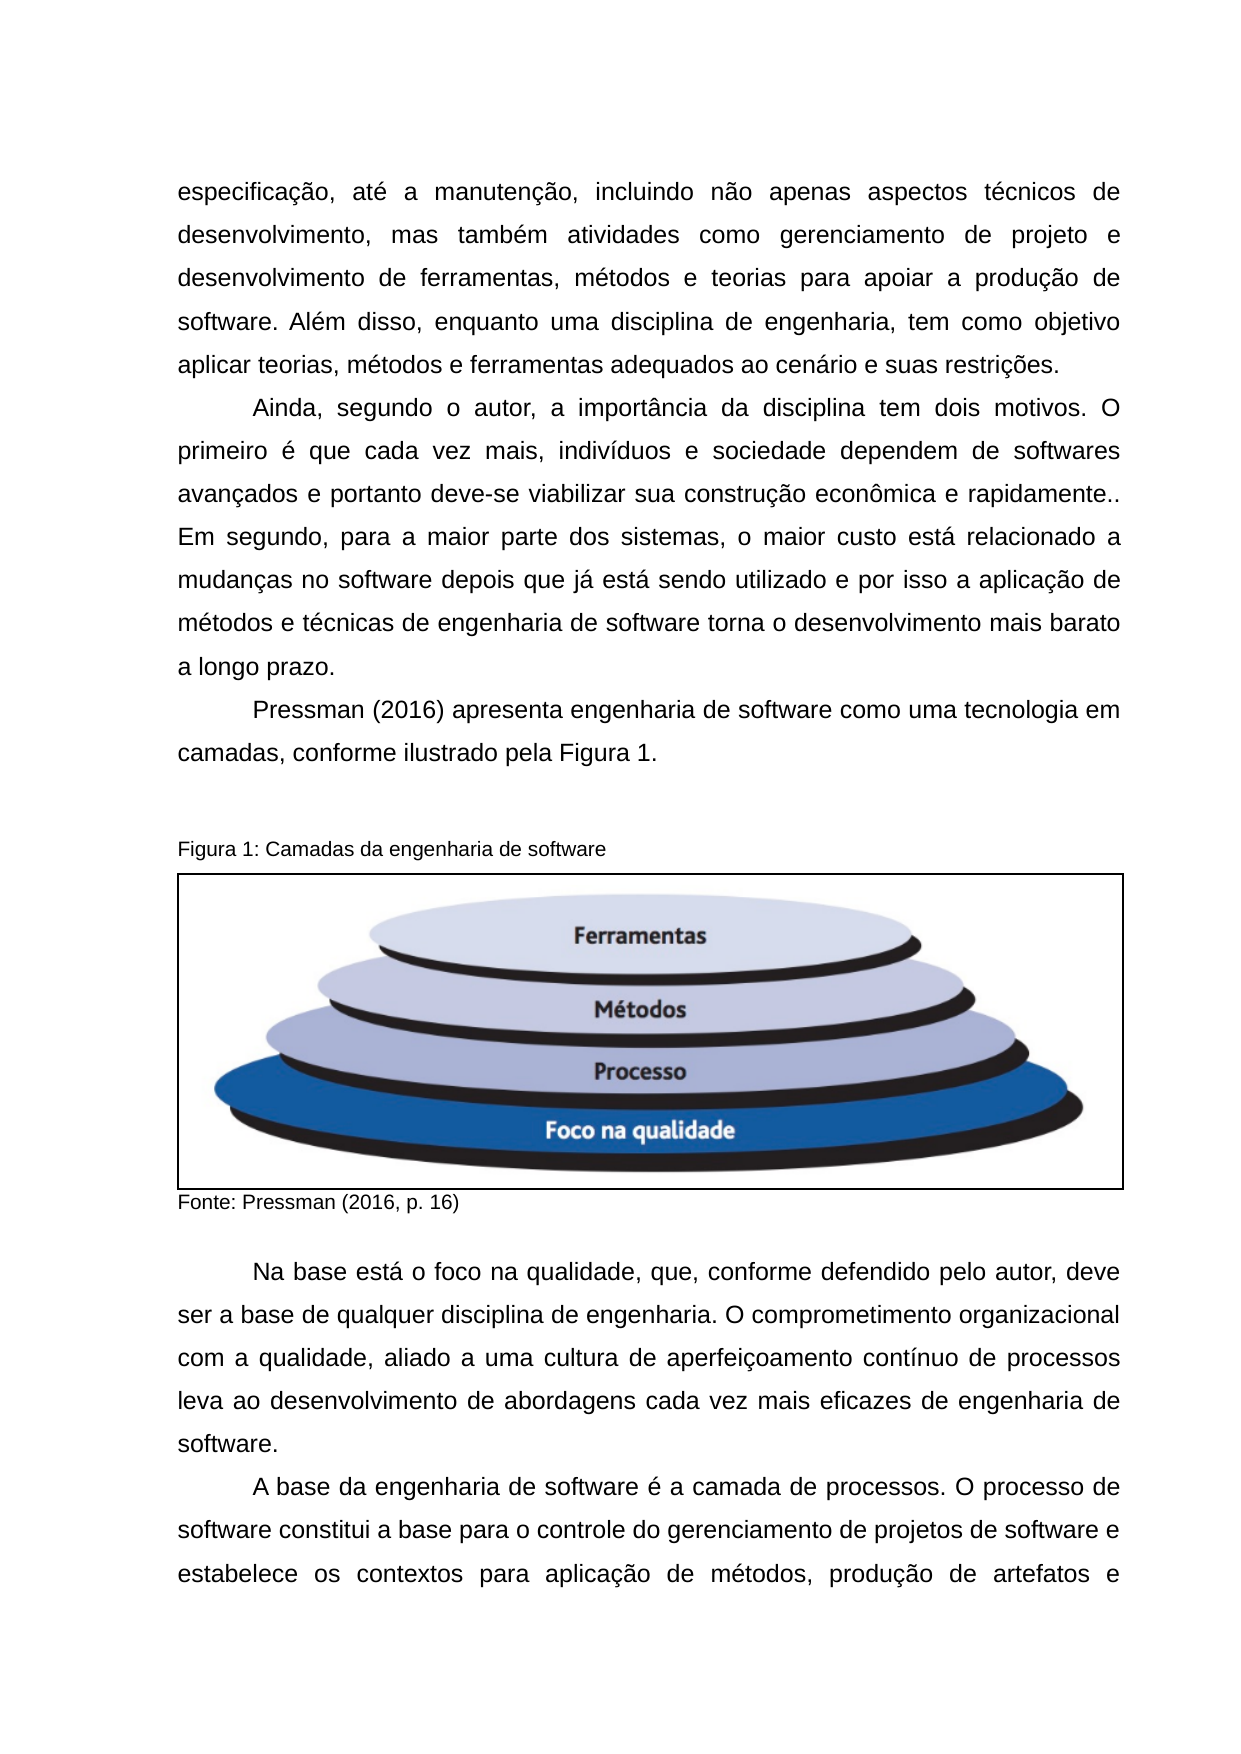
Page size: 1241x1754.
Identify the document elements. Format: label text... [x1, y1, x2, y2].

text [177, 177, 1122, 378]
text Ainda, segundo o autor, a importância da disciplina tem dois motivos. O primeiro é que cada vez mais, indivíduos e sociedade dependem de softwares avançados e portanto deve-se viabilizar sua construção econômica e rapidamente.. Em segundo, para a maior parte dos sistemas, o maior custo está relacionado a mudanças no software depois que já está sendo utilizado e por isso a aplicação de métodos e técnicas de engenharia de software torna o desenvolvimento mais barato a longo prazo. [177, 393, 1122, 680]
text Na base está o foco na qualidade, que, conforme defendido pelo autor, deve ser a base de qualquer disciplina de engenharia. O comprometimento organizacional com a qualidade, aliado a uma cultura de aperfeiçoamento contínuo de processos leva ao desenvolvimento de abordagens cada vez mais eficazes de engenharia de software. [177, 1257, 1122, 1458]
table_header [179, 875, 1122, 1188]
text Figura 1: Camadas da engenharia de software [177, 837, 1122, 861]
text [177, 1472, 1122, 1587]
picture [186, 885, 1109, 1178]
text Pressman (2016) apresenta engenharia de software como uma tecnologia em camadas, conforme ilustrado pela Figura 1. [177, 695, 1122, 767]
text Fonte: Pressman (2016, p. 16) [177, 1190, 1122, 1214]
